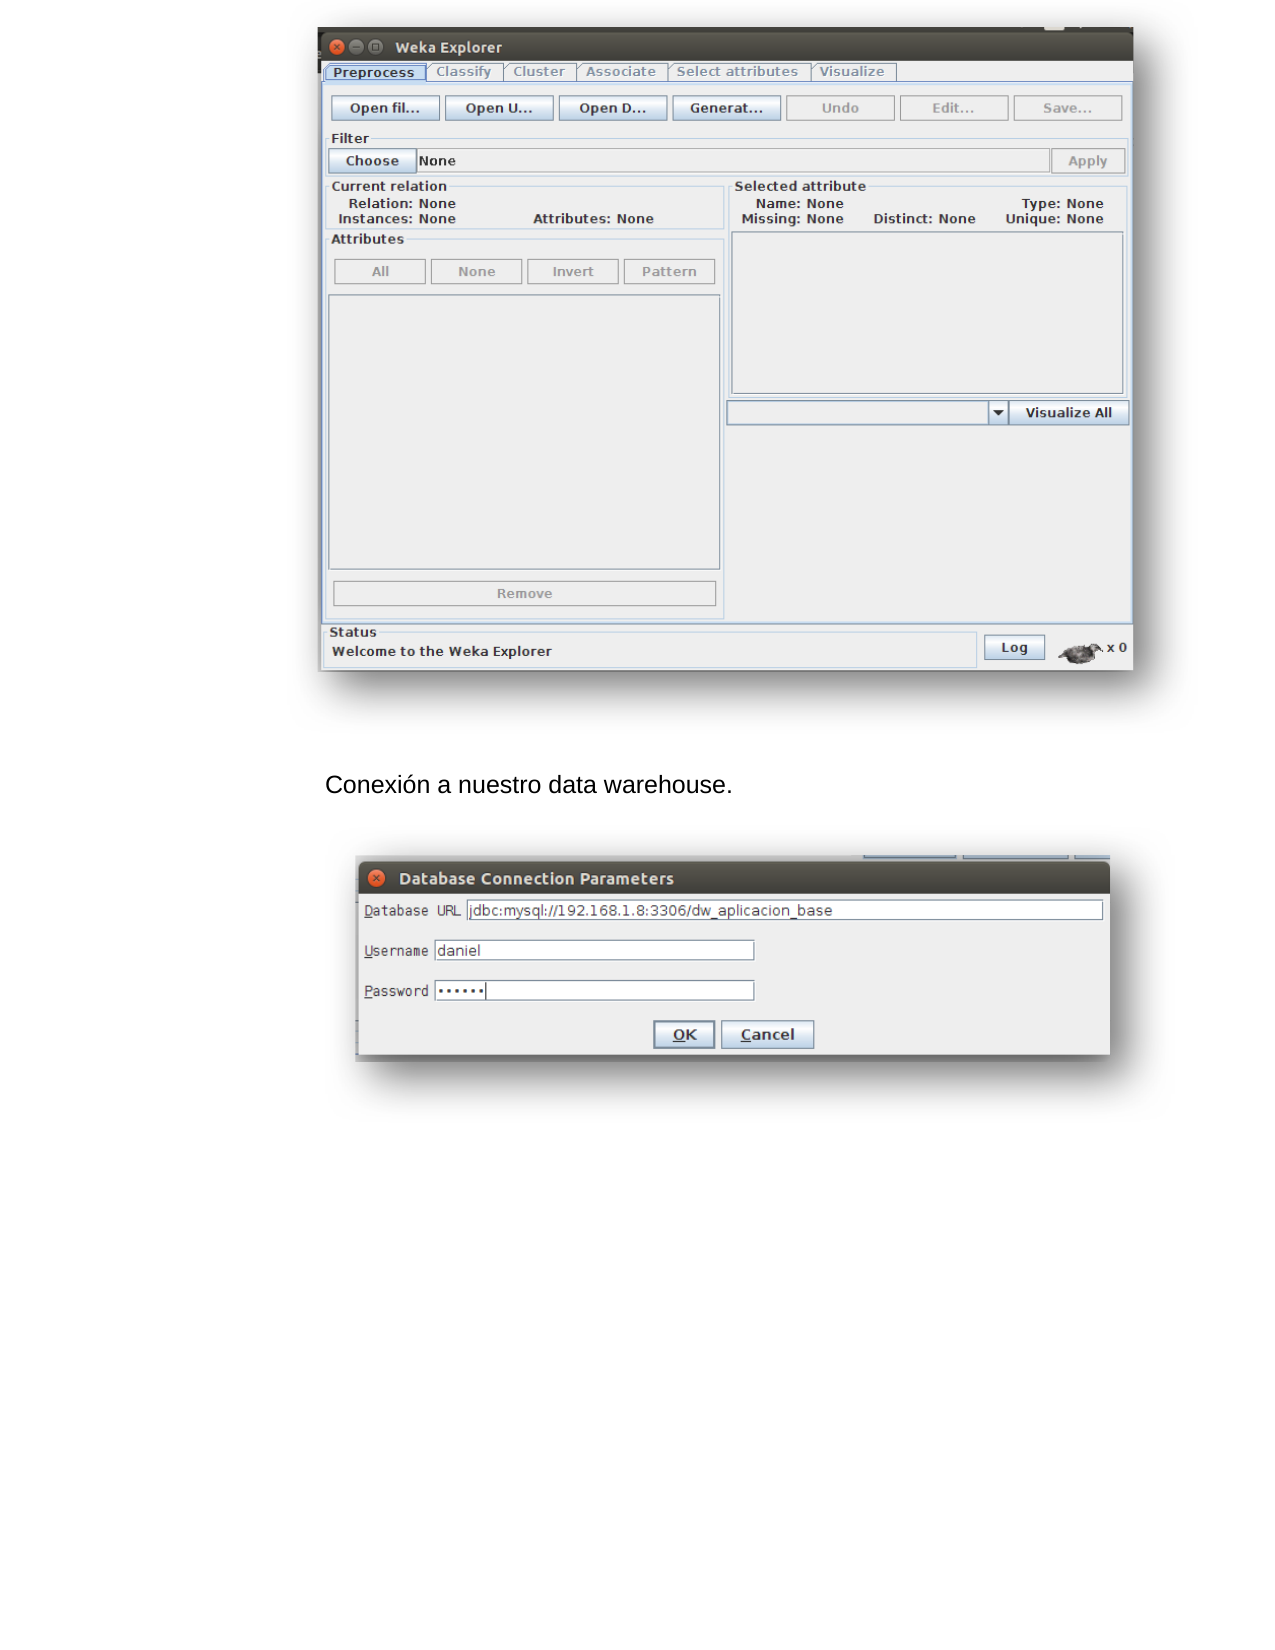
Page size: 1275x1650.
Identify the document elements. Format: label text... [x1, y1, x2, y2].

picture [355, 855, 1110, 1062]
picture [317, 27, 1134, 672]
text Conexión a nuestro data warehouse. [251, 770, 1098, 798]
